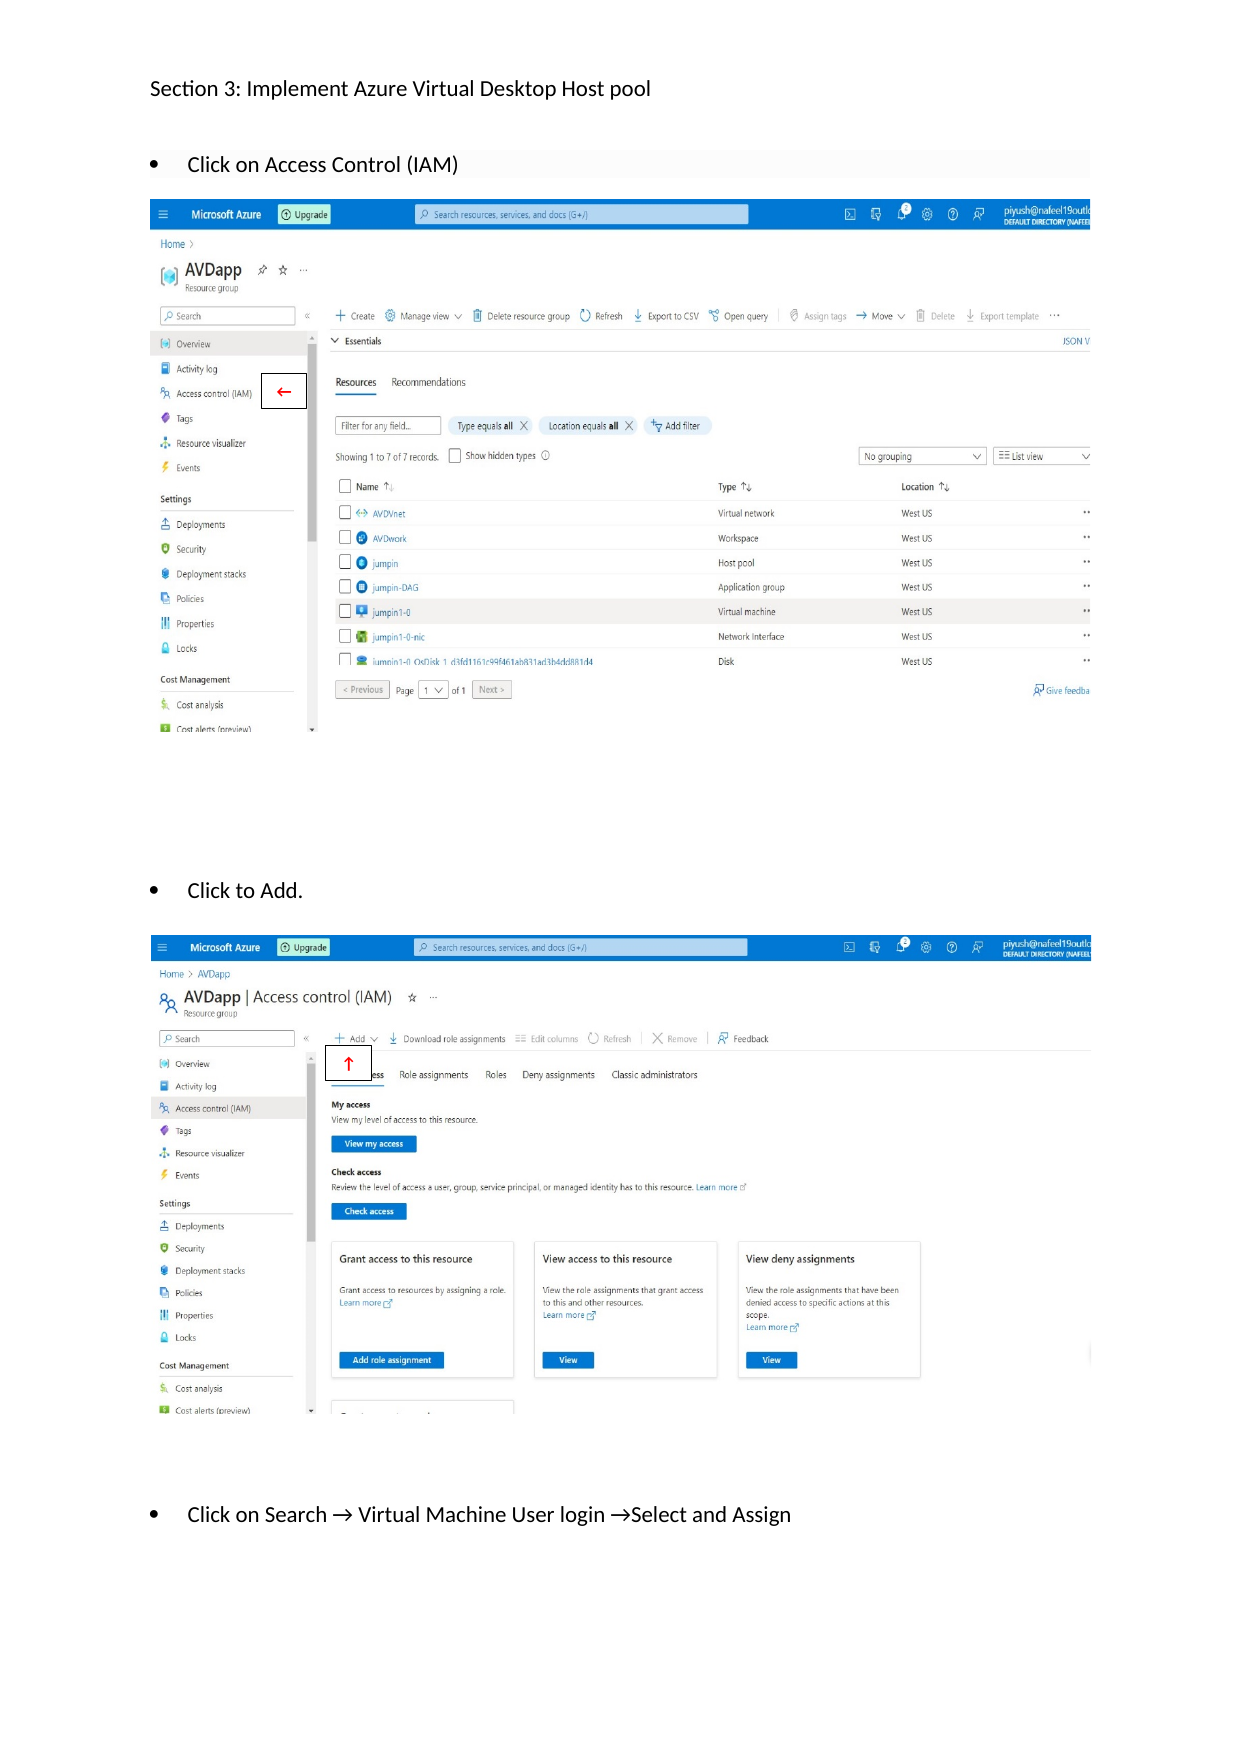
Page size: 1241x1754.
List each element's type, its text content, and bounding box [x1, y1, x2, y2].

list Click to Add. [150, 876, 1090, 904]
picture [150, 199, 1091, 732]
list Click on Access Control (IAM) [150, 150, 1090, 178]
list Click on Search → Virtual Machine User login →Select and Assign [150, 1500, 1090, 1528]
picture [151, 935, 1092, 1414]
